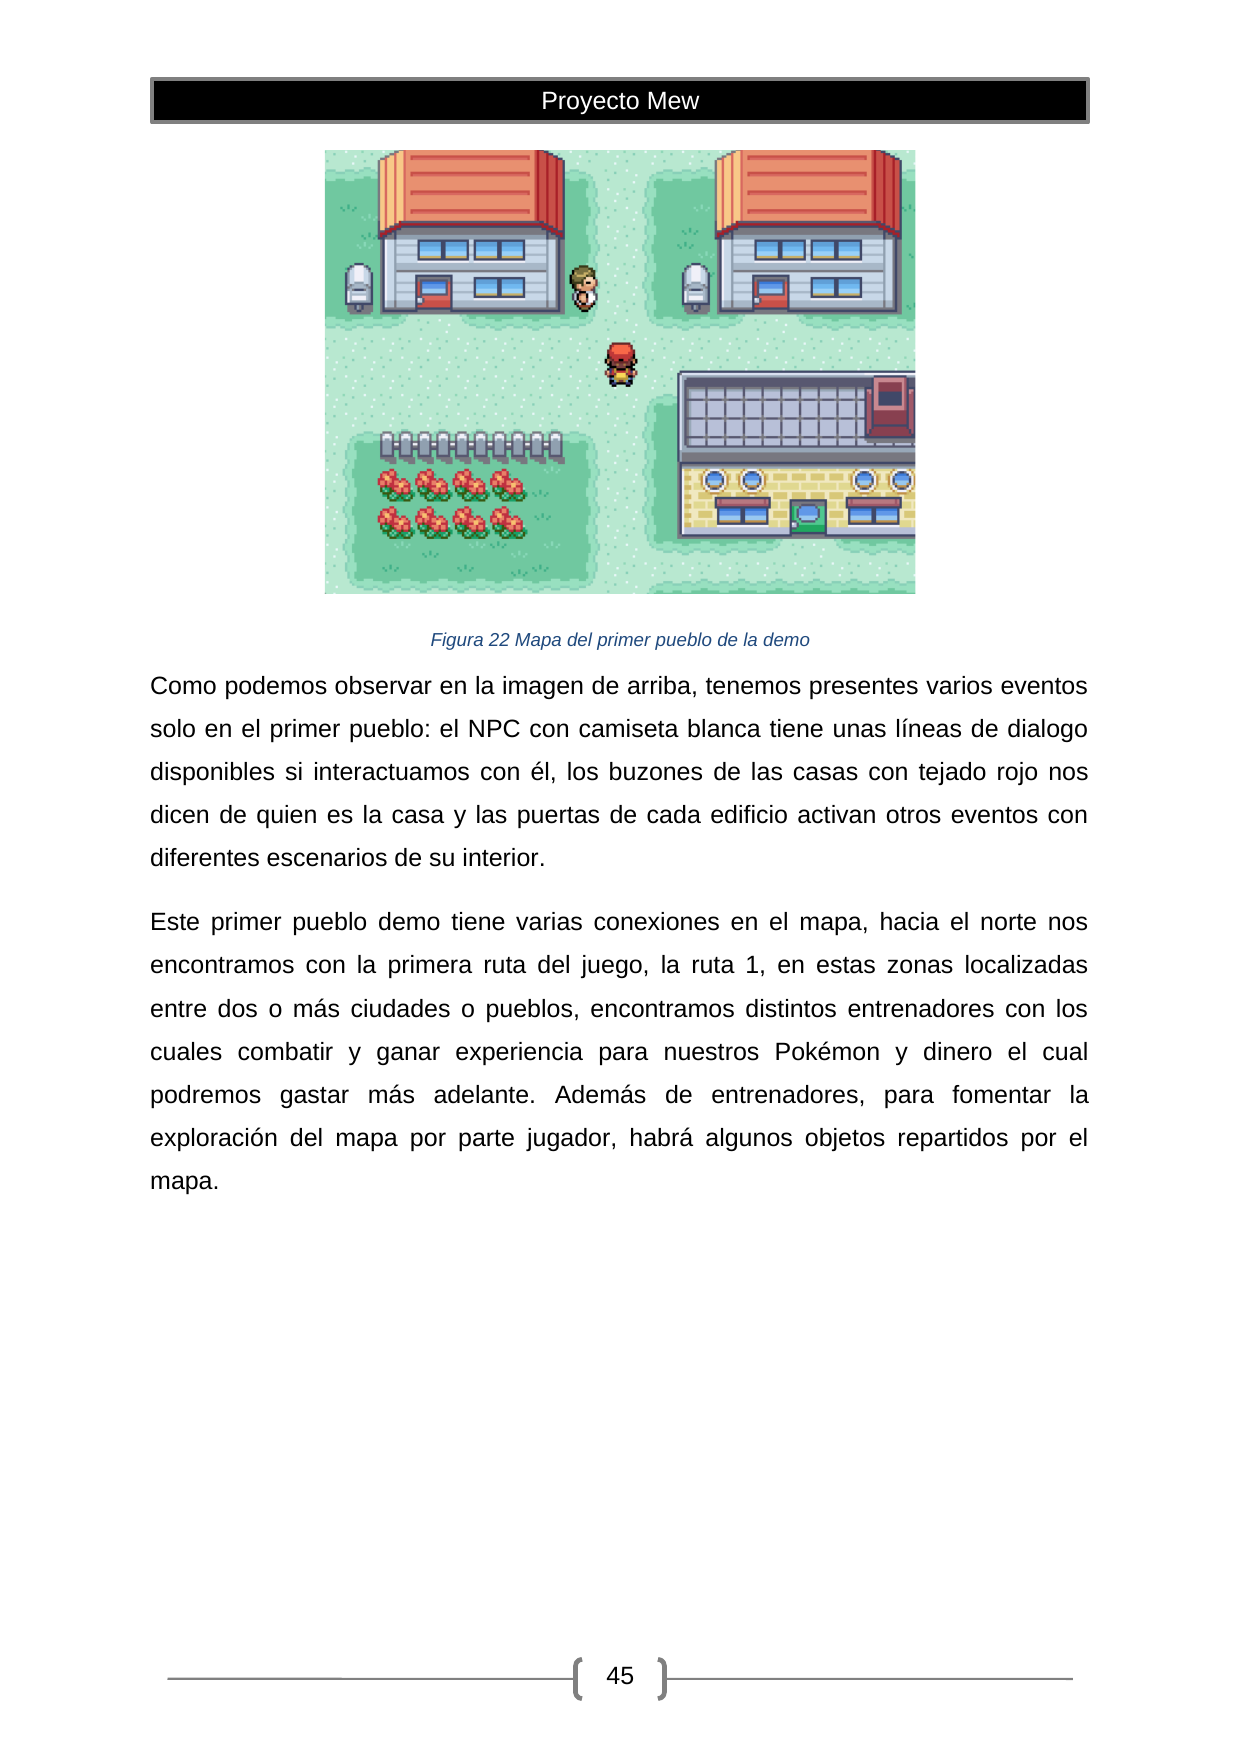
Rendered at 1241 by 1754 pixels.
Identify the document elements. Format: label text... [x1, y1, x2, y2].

picture [324, 150, 916, 594]
text Figura 22 Mapa del primer pueblo de la demo [150, 628, 1090, 650]
text Este primer pueblo demo tiene varias conexiones en el mapa, hacia el norte nos encontramos con la primera ruta del juego, la ruta 1, en estas zonas localizadas entre dos o más ciudades o pueblos, encontramos distintos entrenadores con los cuales combatir y ganar experiencia para nuestros Pokémon y dinero el cual podremos gastar más adelante. Además de entrenadores, para fomentar la exploración del mapa por parte jugador, habrá algunos objetos repartidos por el mapa. [150, 907, 1090, 1195]
text Como podemos observar en la imagen de arriba, tenemos presentes varios eventos solo en el primer pueblo: el NPC con camiseta blanca tiene unas líneas de dialogo disponibles si interactuamos con él, los buzones de las casas con tejado rojo nos dicen de quien es la casa y las puertas de cada edificio activan otros eventos con diferentes escenarios de su interior. [150, 671, 1090, 872]
